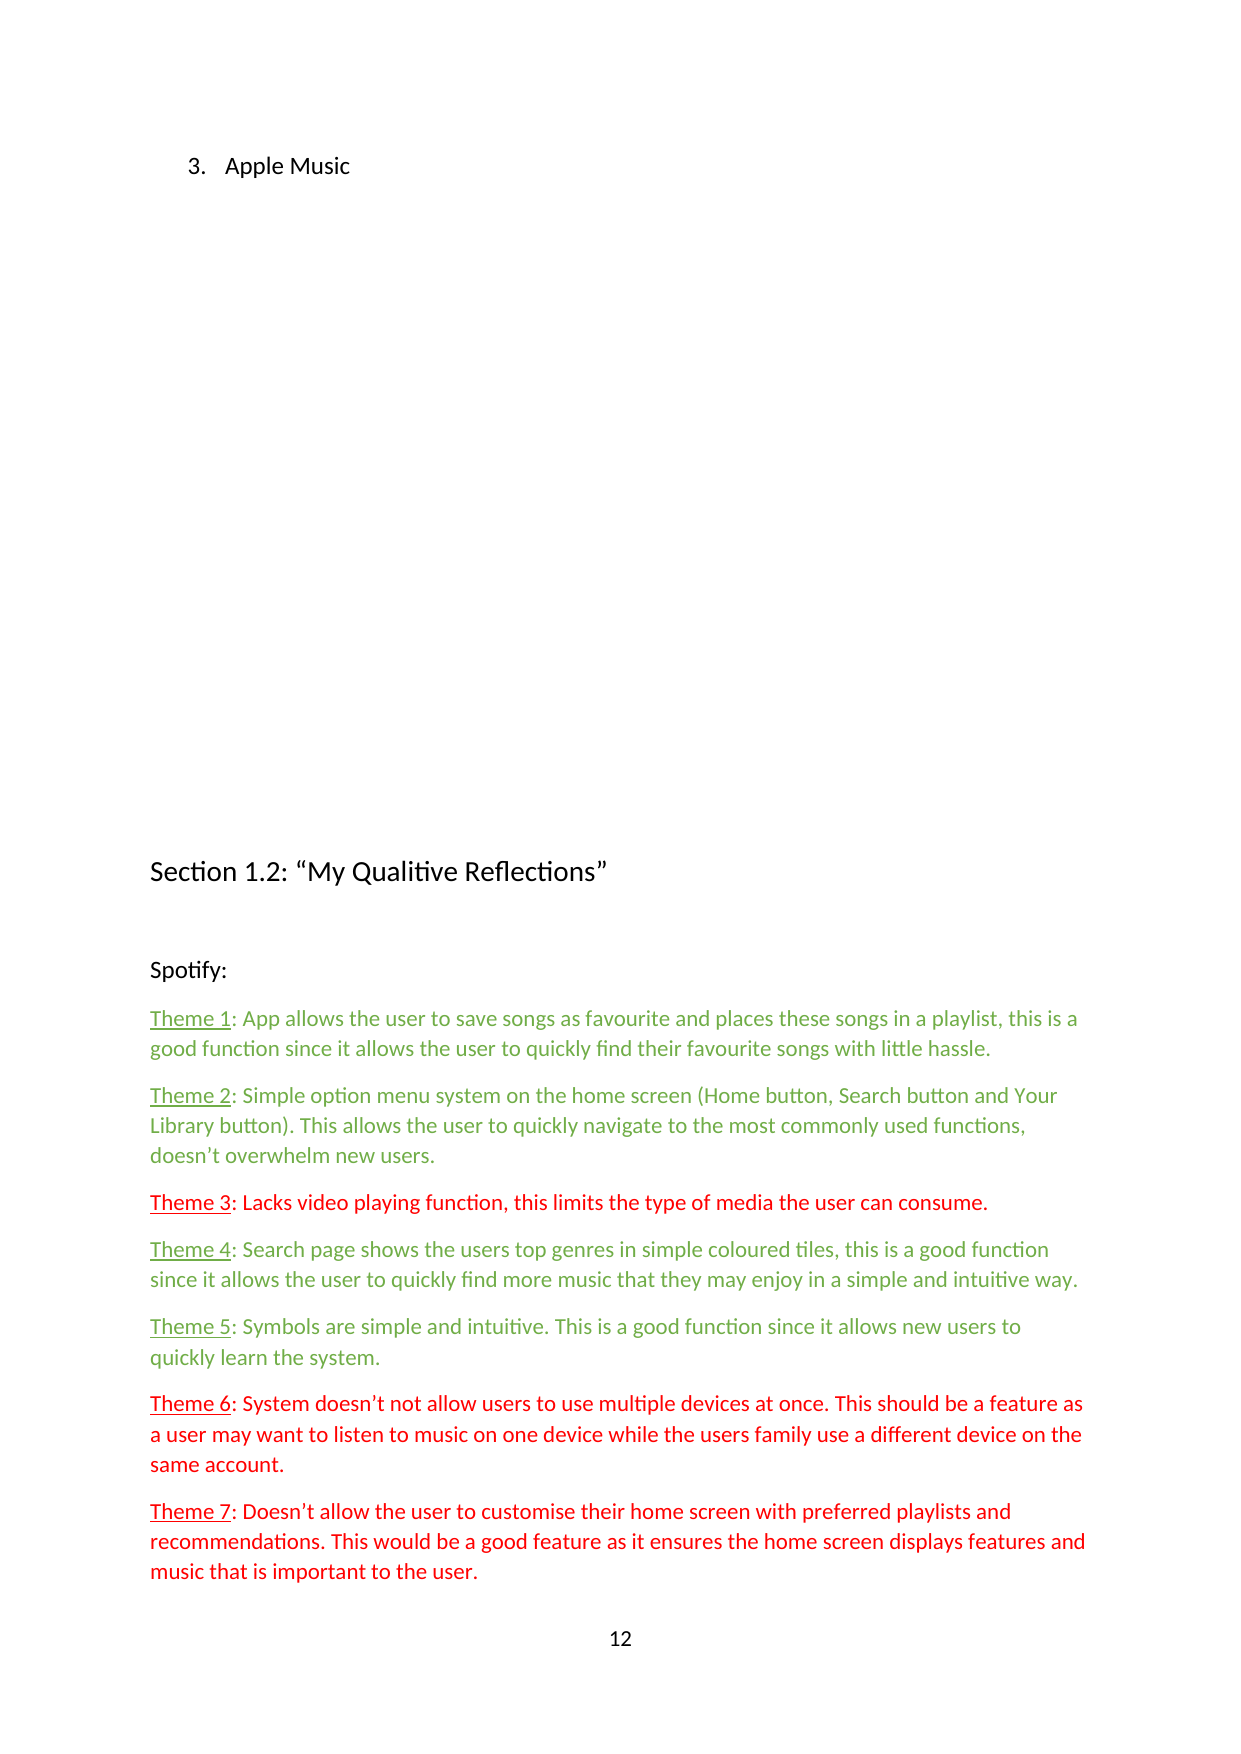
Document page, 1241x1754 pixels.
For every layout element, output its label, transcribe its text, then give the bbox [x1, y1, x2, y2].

text Theme 2: Simple option menu system on the home screen (Home button, Search button and Your Library button). This allows the user to quickly navigate to the most commonly used functions, doesn’t overwhelm new users. [150, 1081, 1090, 1170]
text Theme 1: App allows the user to save songs as favourite and places these songs in a playlist, this is a good function since it allows the user to quickly find their favourite songs with little hassle. [150, 1004, 1090, 1062]
text Section 1.2: “My Qualitive Reflections” [150, 853, 1090, 888]
text Theme 3: Lacks video playing function, this limits the type of media the user can consume. [150, 1188, 1090, 1217]
text Theme 7: Doesn’t allow the user to customise their home screen with preferred playlists and recommendations. This would be a good feature as it ensures the home screen displays features and music that is important to the user. [150, 1497, 1090, 1585]
text Theme 5: Symbols are simple and intuitive. This is a good function since it allows new users to quickly learn the system. [150, 1312, 1090, 1371]
text Theme 4: Search page shows the users top genres in simple coloured tiles, this is a good function since it allows the user to quickly find more music that they may enjoy in a simple and intuitive way. [150, 1235, 1090, 1294]
text Spotify: [150, 954, 1090, 985]
list Apple Music [187, 150, 1090, 181]
text Theme 6: System doesn’t not allow users to use multiple devices at once. This should be a feature as a user may want to listen to music on one device while the users family use a different device on the same account. [150, 1389, 1090, 1478]
